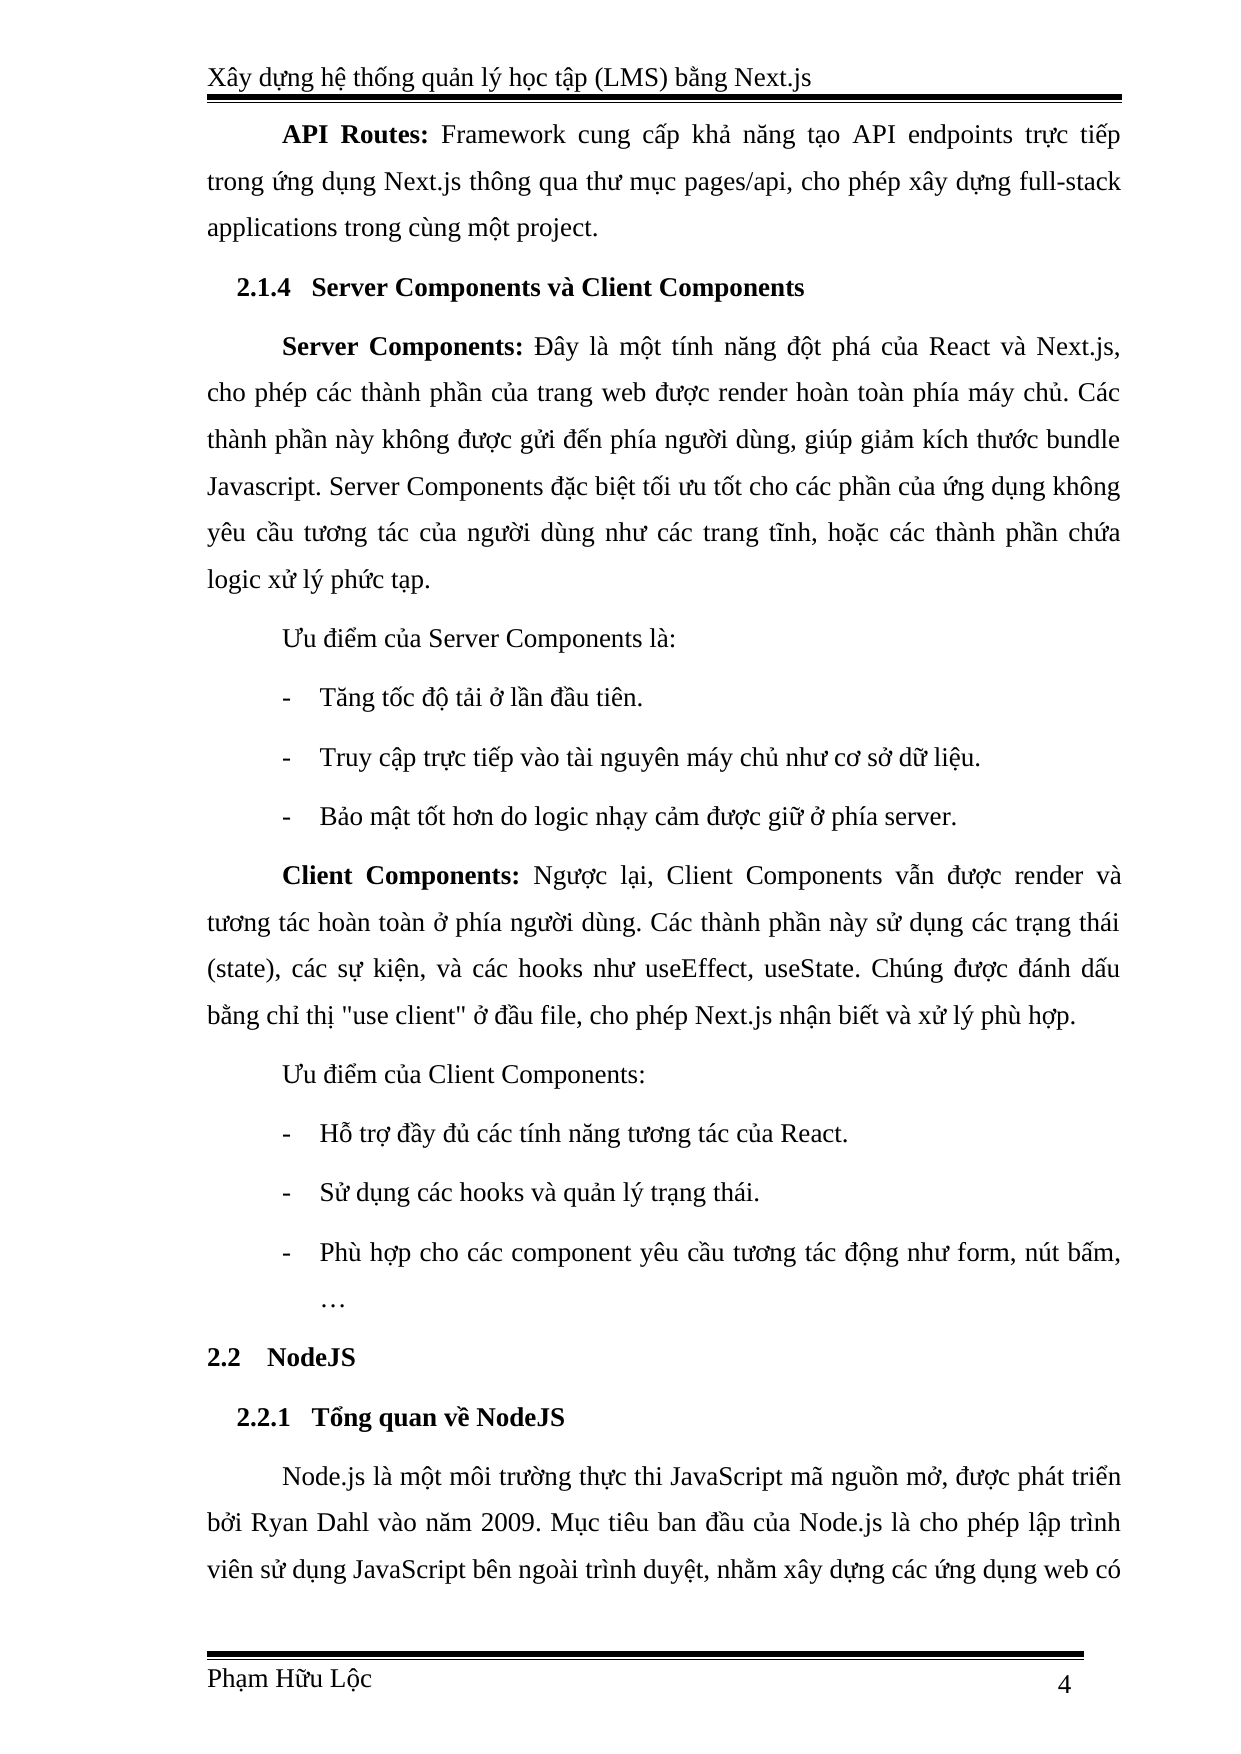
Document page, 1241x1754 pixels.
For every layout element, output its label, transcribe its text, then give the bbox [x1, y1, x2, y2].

subtitle NodeJS [207, 1341, 1122, 1373]
list Tăng tốc độ tải ở lần đầu tiên. [282, 681, 1122, 713]
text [207, 1460, 1122, 1584]
list Sử dụng các hooks và quản lý trạng thái. [282, 1176, 1122, 1208]
text API Routes: Framework cung cấp khả năng tạo API endpoints trực tiếp trong ứng dụng Next.js thông qua thư mục pages/api, cho phép xây dựng full-stack applications trong cùng một project. [207, 118, 1122, 243]
text Client Components: Ngược lại, Client Components vẫn được render và tương tác hoàn toàn ở phía người dùng. Các thành phần này sử dụng các trạng thái (state), các sự kiện, và các hooks như useEffect, useState. Chúng được đánh dấu bằng chỉ thị "use client" ở đầu file, cho phép Next.js nhận biết và xử lý phù hợp. [207, 859, 1122, 1030]
list Bảo mật tốt hơn do logic nhạy cảm được giữ ở phía server. [282, 800, 1122, 831]
list Truy cập trực tiếp vào tài nguyên máy chủ như cơ sở dữ liệu. [282, 741, 1122, 772]
text Ưu điểm của Client Components: [207, 1058, 1122, 1089]
text Server Components: Đây là một tính năng đột phá của React và Next.js, cho phép các thành phần của trang web được render hoàn toàn phía máy chủ. Các thành phần này không được gửi đến phía người dùng, giúp giảm kích thước bundle Javascript. Server Components đặc biệt tối ưu tốt cho các phần của ứng dụng không yêu cầu tương tác của người dùng như các trang tĩnh, hoặc các thành phần chứa logic xử lý phức tạp. [207, 330, 1122, 594]
subtitle Server Components và Client Components [236, 271, 1122, 302]
text Ưu điểm của Server Components là: [207, 622, 1122, 653]
list Phù hợp cho các component yêu cầu tương tác động như form, nút bấm,… [282, 1236, 1122, 1313]
subtitle Tổng quan về NodeJS [236, 1401, 1122, 1432]
list Hỗ trợ đầy đủ các tính năng tương tác của React. [282, 1117, 1122, 1148]
